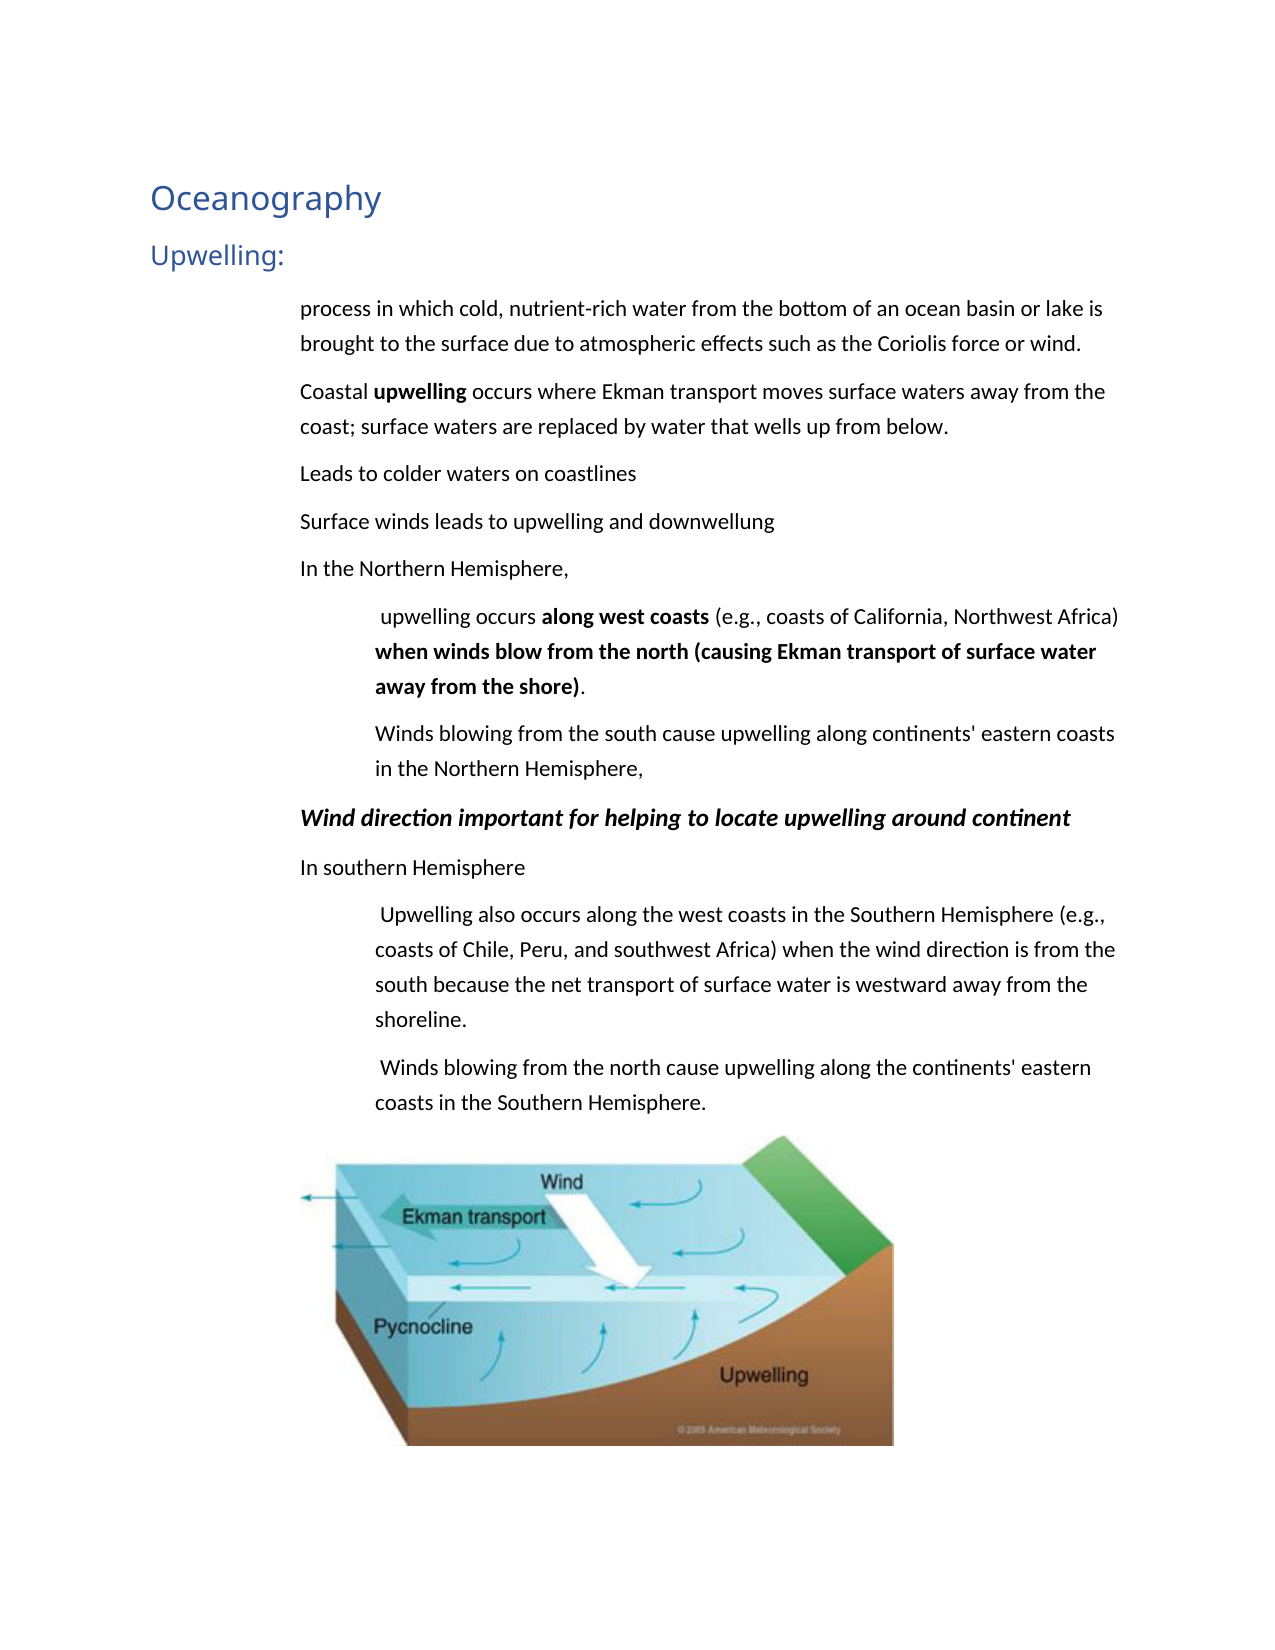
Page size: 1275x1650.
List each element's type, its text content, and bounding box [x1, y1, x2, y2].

text Upwelling also occurs along the west coasts in the Southern Hemisphere (e.g., coasts of Chile, Peru, and southwest Africa) when the wind direction is from the south because the net transport of surface water is westward away from the shoreline. [375, 900, 1125, 1033]
picture [300, 1135, 894, 1446]
text In the Northern Hemisphere, [300, 554, 1125, 582]
text Wind direction important for helping to locate upwelling around continent [300, 802, 1125, 832]
text Winds blowing from the north cause upwelling along the continents' eastern coasts in the Southern Hemisphere. [375, 1053, 1125, 1116]
text In southern Hemisphere [300, 853, 1125, 881]
subtitle Upwelling: [150, 236, 1125, 273]
text Coastal upwelling occurs where Ekman transport moves surface waters away from the coast; surface waters are replaced by water that wells up from below. [300, 377, 1125, 440]
text upwelling occurs along west coasts (e.g., coasts of California, Northwest Africa) when winds blow from the north (causing Ekman transport of surface water away from the shore). [375, 602, 1125, 700]
subtitle Oceanography [150, 175, 1125, 220]
text process in which cold, nutrient-rich water from the bottom of an ocean basin or lake is brought to the surface due to atmospheric effects such as the Coriolis force or wind. [300, 294, 1125, 357]
text Winds blowing from the south cause upwelling along continents' eastern coasts in the Northern Hemisphere, [375, 719, 1125, 782]
text Leads to colder waters on coastlines [300, 459, 1125, 487]
text Surface winds leads to upwelling and downwellung [300, 507, 1125, 535]
